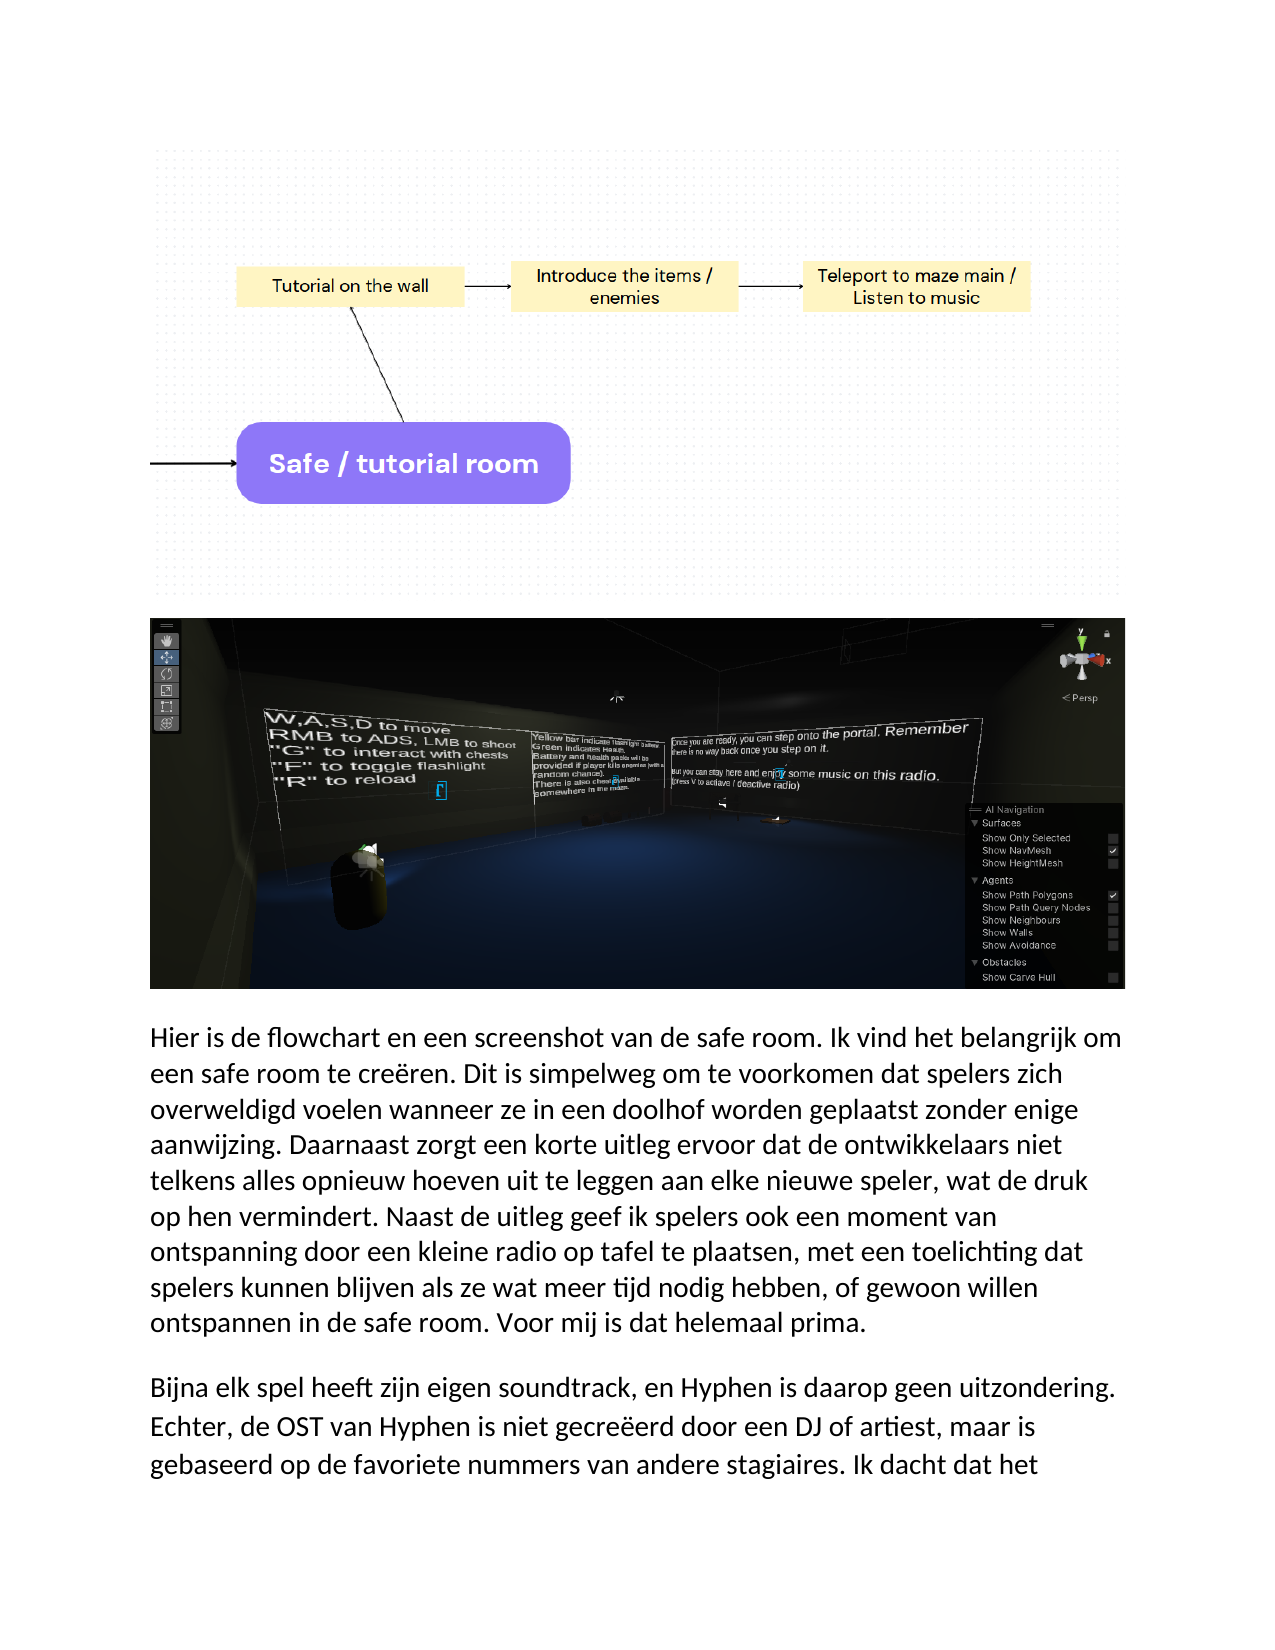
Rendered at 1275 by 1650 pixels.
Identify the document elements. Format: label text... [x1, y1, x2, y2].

text Hier is de flowchart en een screenshot van de safe room. Ik vind het belangrijk om een safe room te creëren. Dit is simpelweg om te voorkomen dat spelers zich overweldigd voelen wanneer ze in een doolhof worden geplaatst zonder enige aanwijzing. Daarnaast zorgt een korte uitleg ervoor dat de ontwikkelaars niet telkens alles opnieuw hoeven uit te leggen aan elke nieuwe speler, wat de druk op hen vermindert. Naast de uitleg geef ik spelers ook een moment van ontspanning door een kleine radio op tafel te plaatsen, met een toelichting dat spelers kunnen blijven als ze wat meer tijd nodig hebben, of gewoon willen ontspannen in de safe room. Voor mij is dat helemaal prima. [150, 1019, 1125, 1340]
picture [150, 150, 1125, 601]
picture [150, 618, 1125, 989]
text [150, 1369, 1125, 1482]
